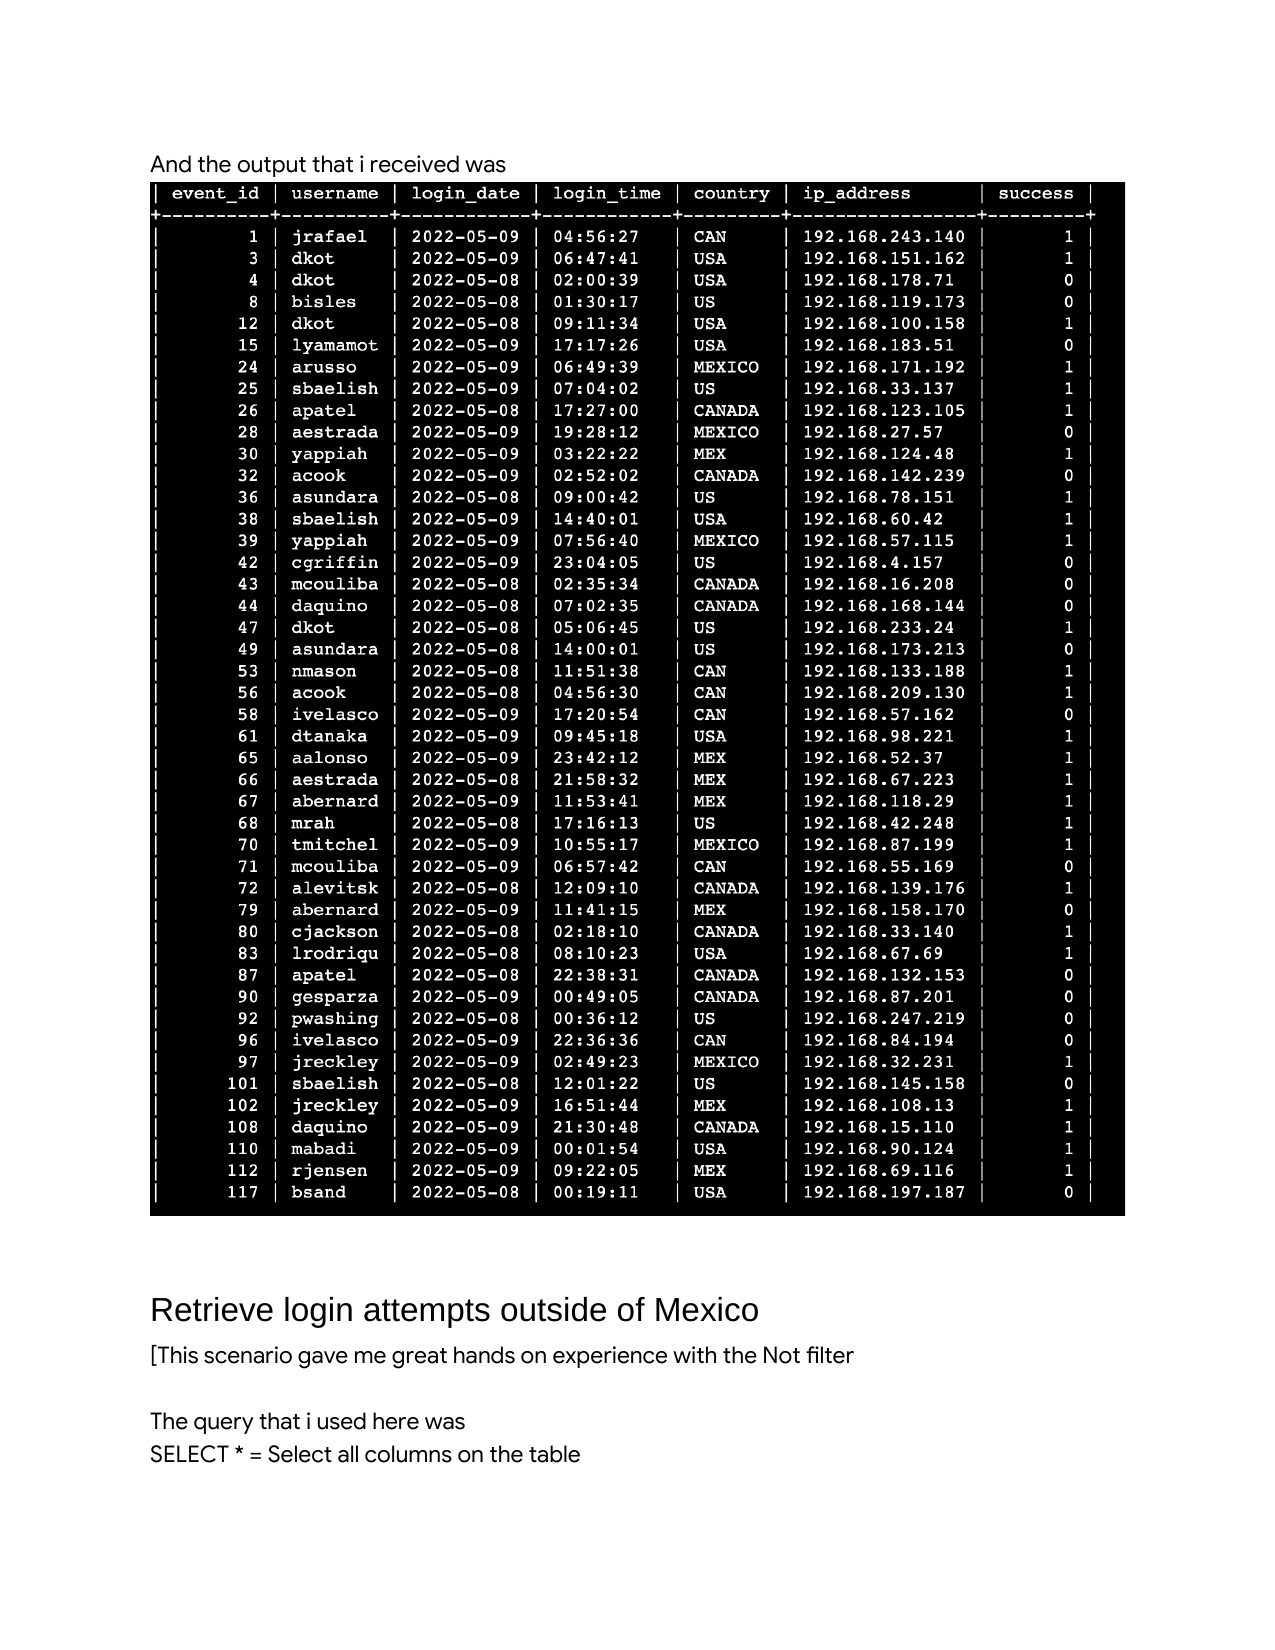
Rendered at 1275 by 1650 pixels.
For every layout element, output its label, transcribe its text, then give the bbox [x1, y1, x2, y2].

text The query that i used here was [150, 1407, 1125, 1436]
text And the output that i received was [150, 150, 1125, 182]
text SELECT * = Select all columns on the table [150, 1440, 1125, 1469]
subtitle Retrieve login attempts outside of Mexico [150, 1290, 1125, 1329]
picture [150, 182, 1125, 1216]
text [This scenario gave me great hands on experience with the Not filter [150, 1341, 1125, 1370]
